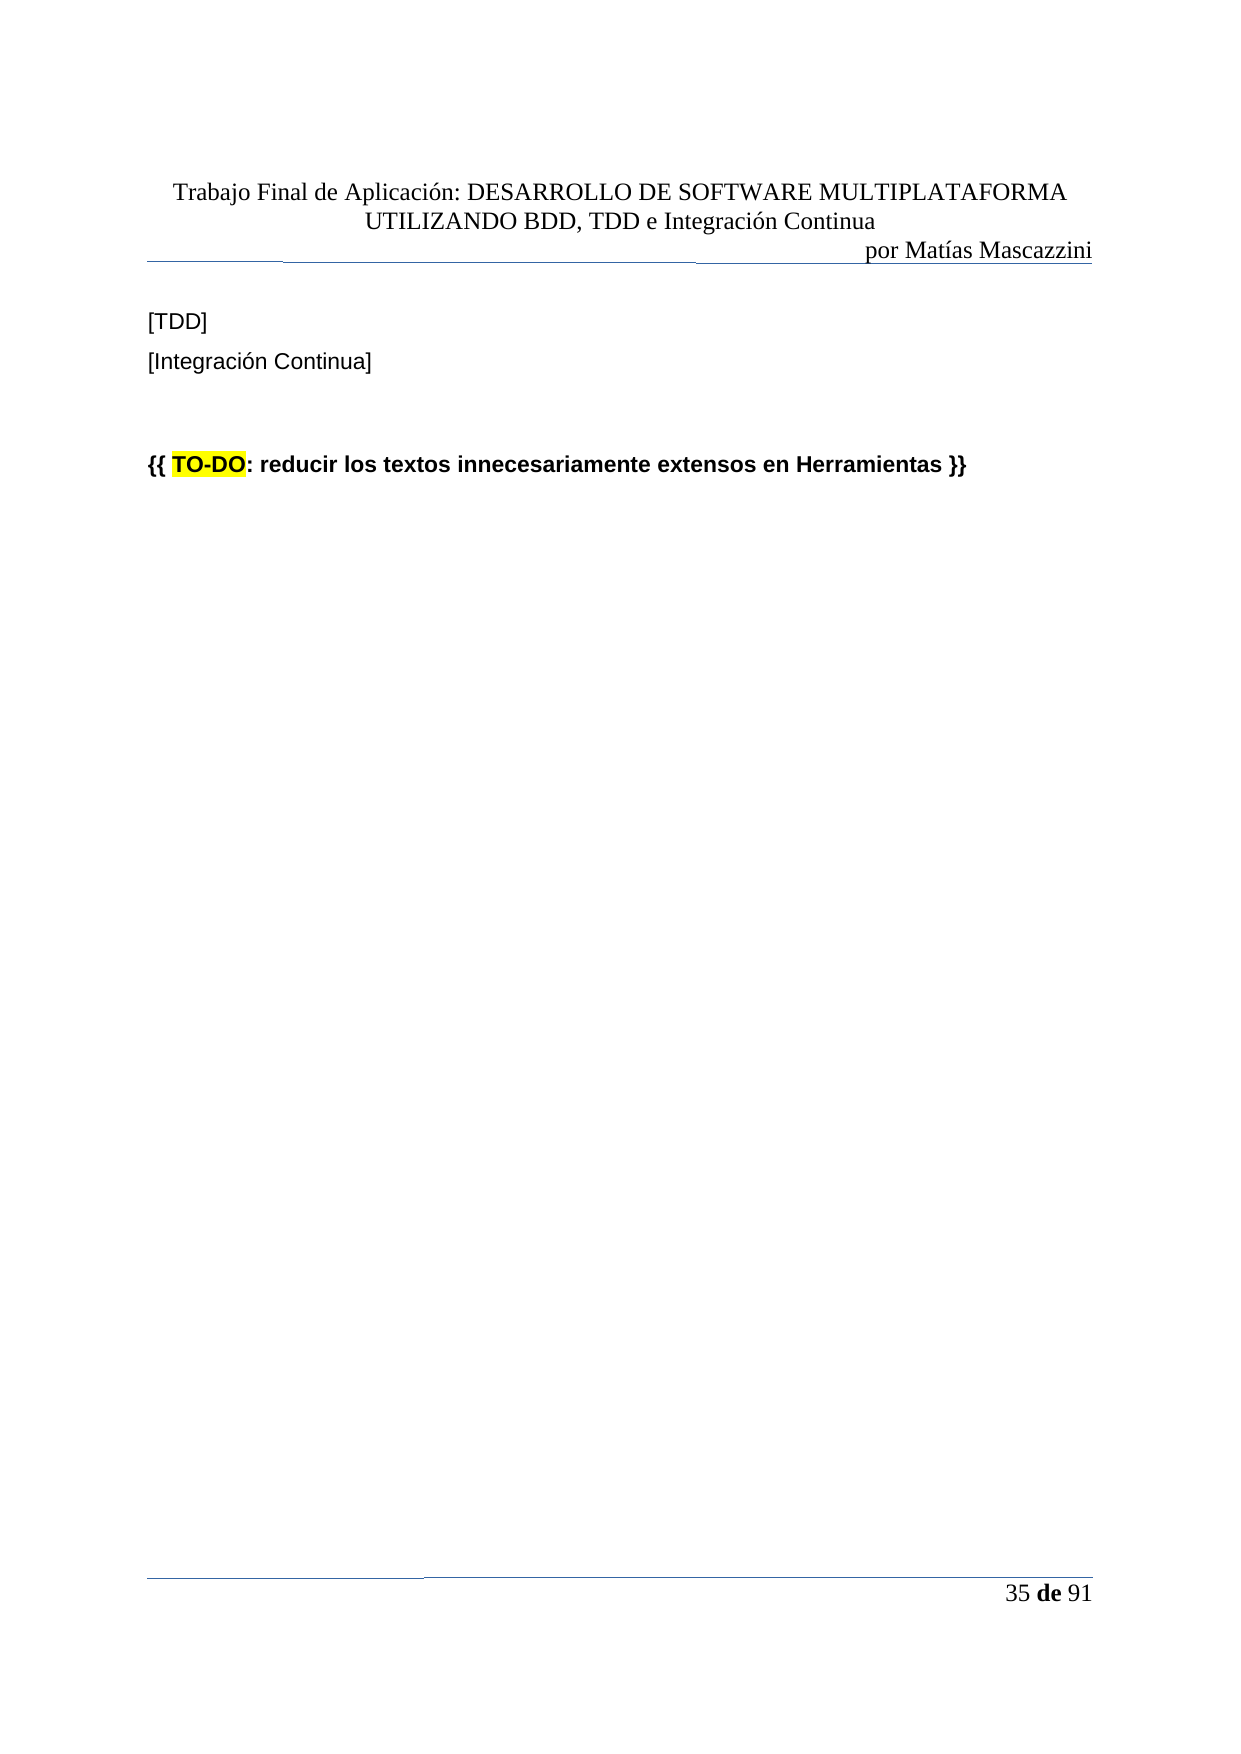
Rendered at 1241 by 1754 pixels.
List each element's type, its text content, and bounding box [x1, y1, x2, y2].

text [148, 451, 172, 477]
text [TDD] [148, 308, 1093, 335]
text [Integración Continua] [148, 348, 1093, 374]
text {{ TO-DO: reducir los textos innecesariamente extensos en Herramientas }} [246, 451, 1093, 477]
